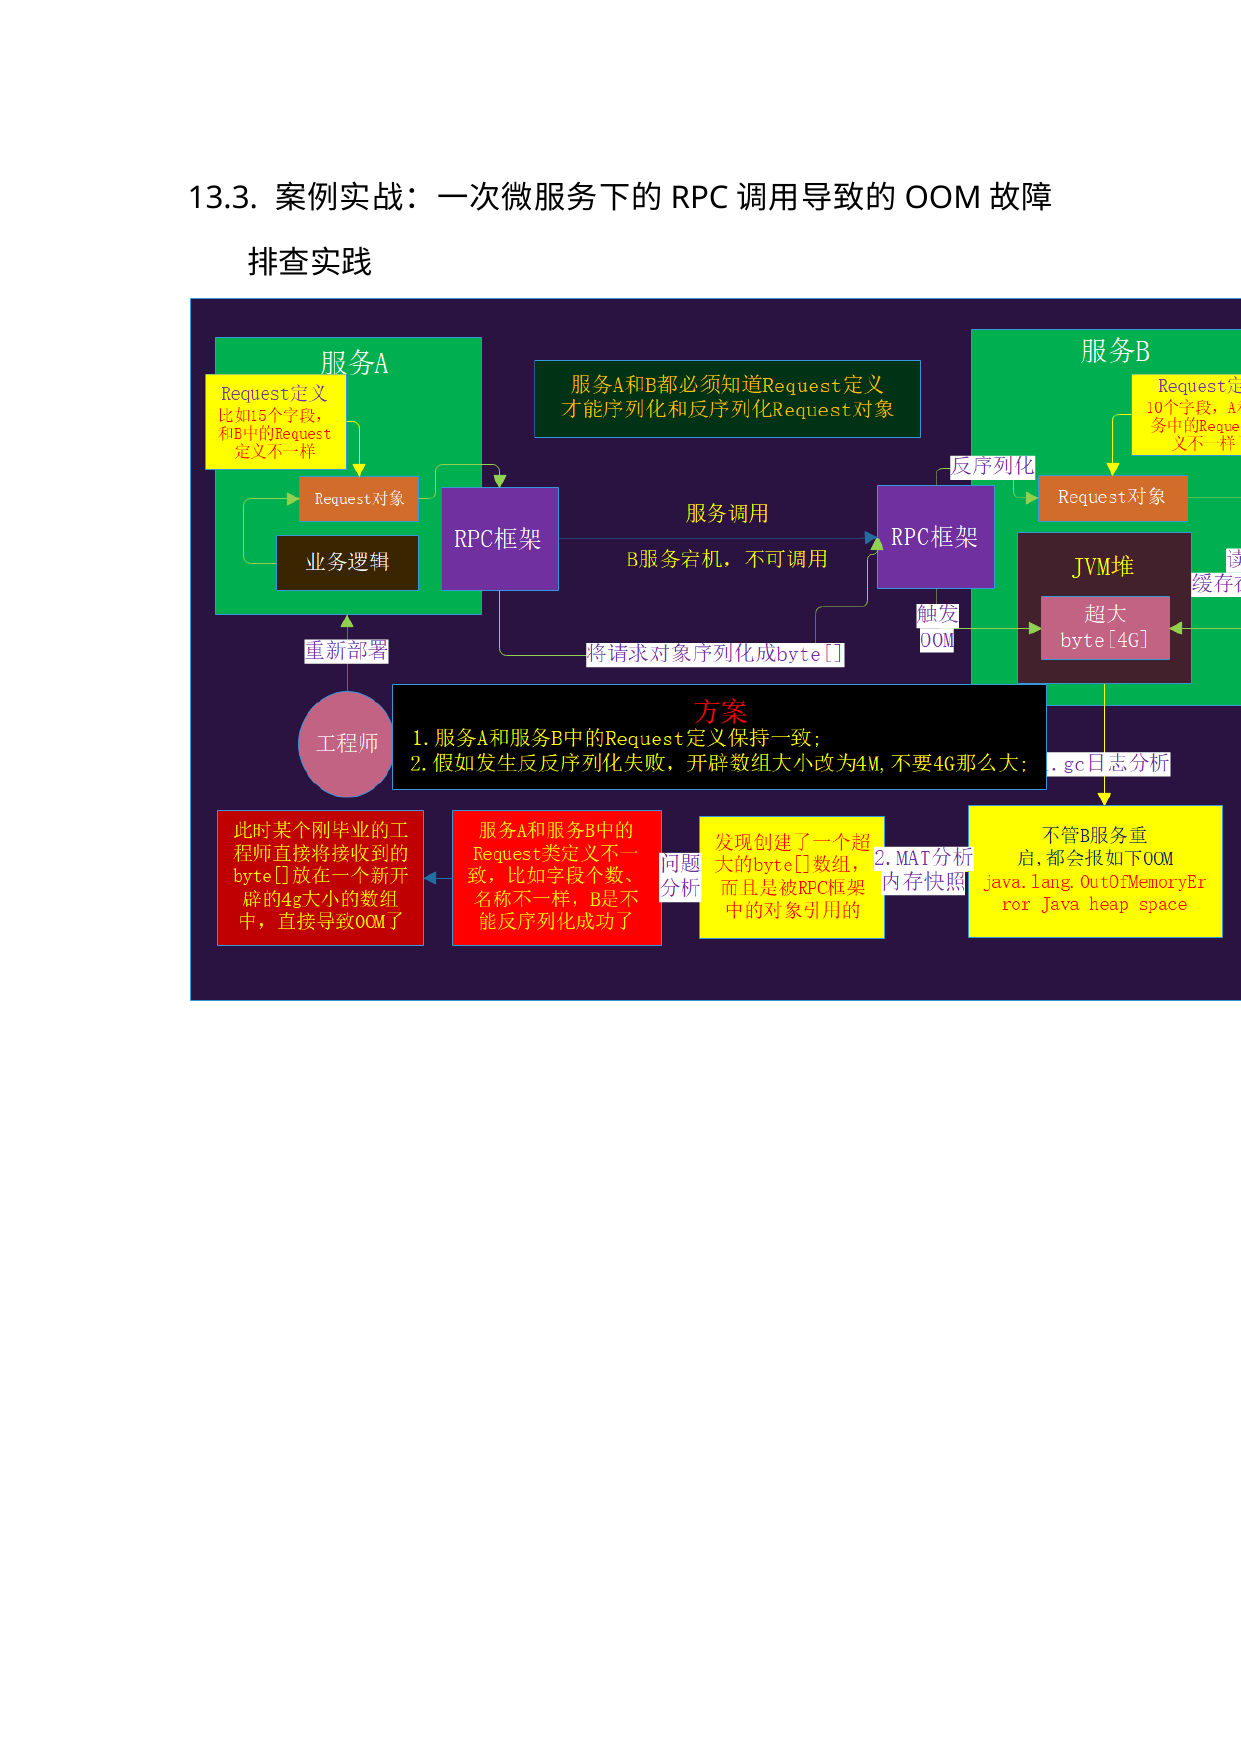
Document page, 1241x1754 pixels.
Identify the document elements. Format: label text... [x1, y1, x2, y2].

picture [187, 294, 1241, 1002]
subtitle 案例实战：一次微服务下的RPC调用导致的OOM故障排查实践 [187, 162, 1053, 292]
